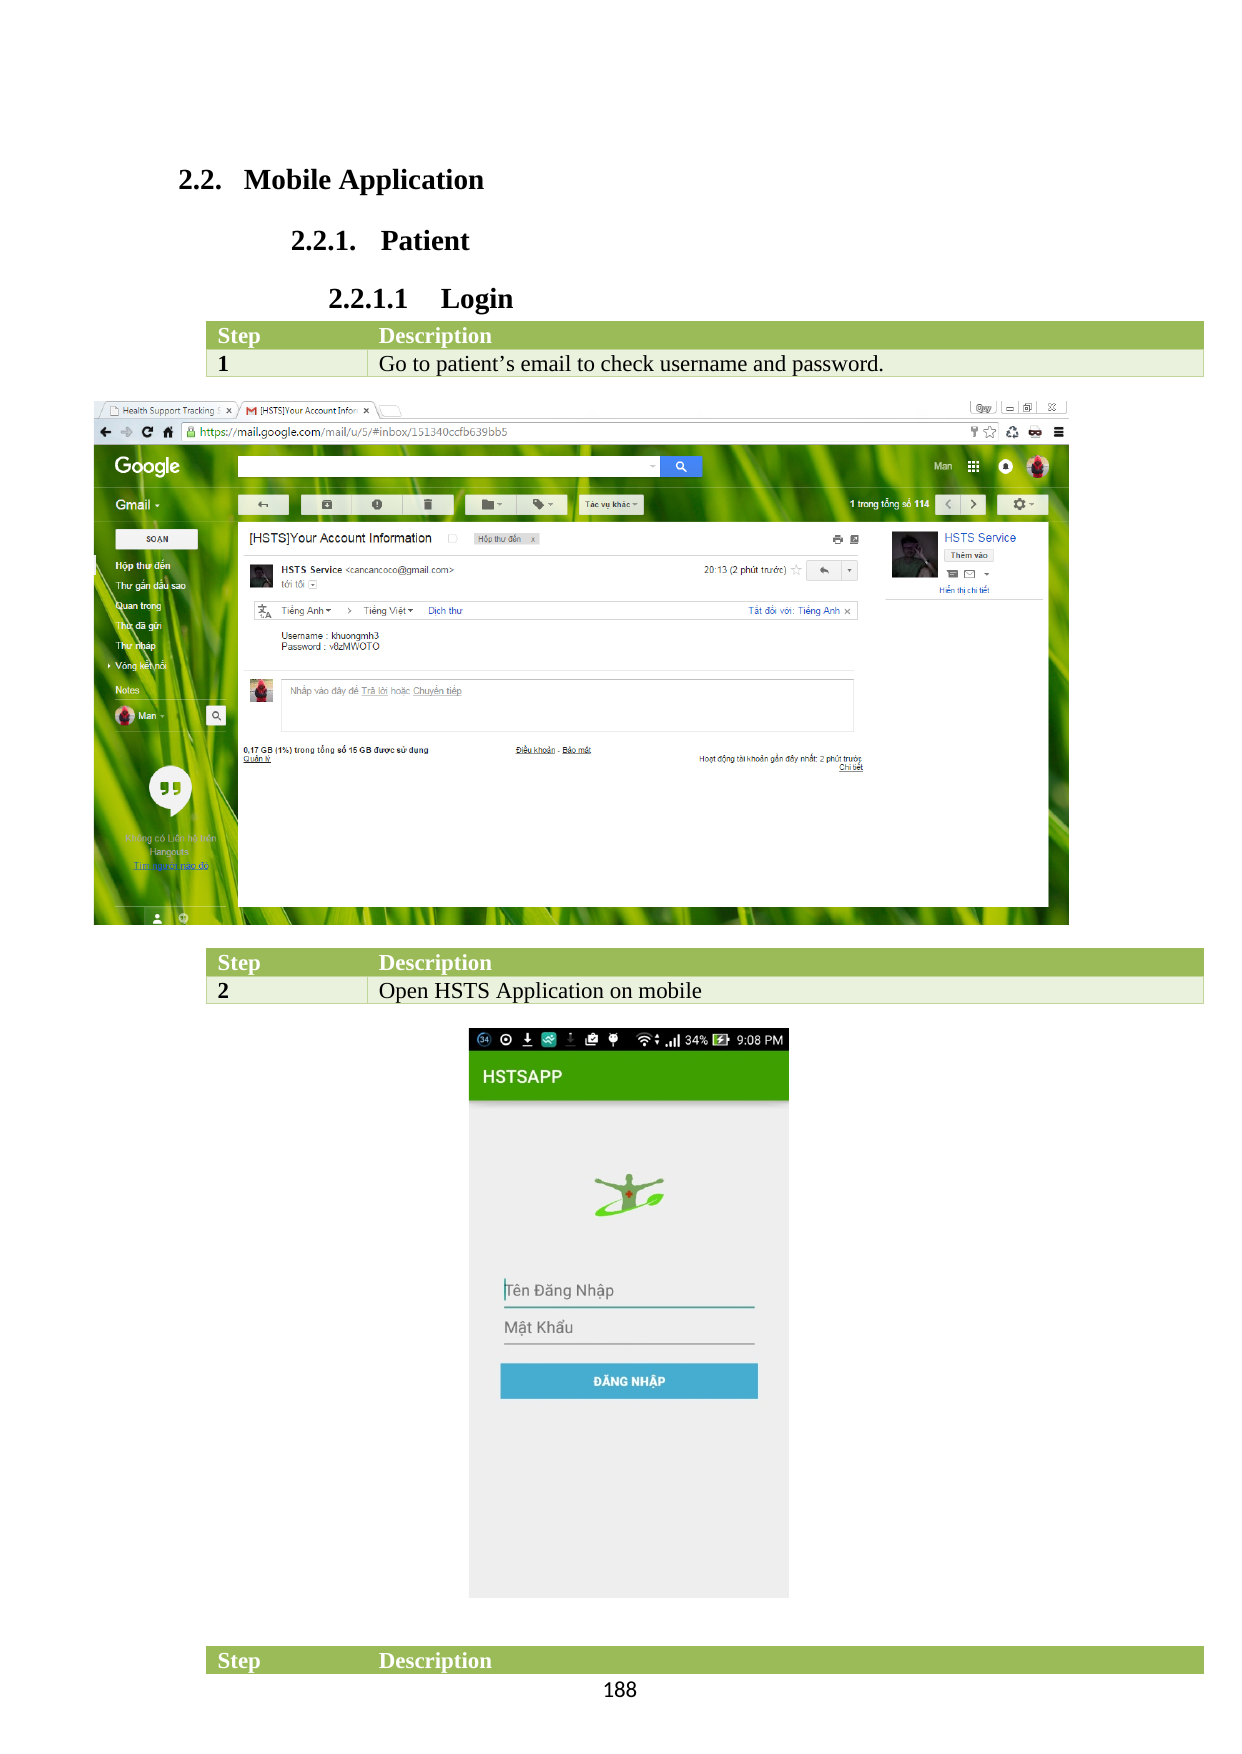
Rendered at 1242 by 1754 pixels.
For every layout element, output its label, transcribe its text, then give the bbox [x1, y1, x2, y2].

subtitle Login [328, 282, 1146, 315]
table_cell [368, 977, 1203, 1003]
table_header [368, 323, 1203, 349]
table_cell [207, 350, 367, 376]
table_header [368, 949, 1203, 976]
subtitle Patient [291, 223, 1146, 257]
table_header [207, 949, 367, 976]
subtitle Mobile Application [169, 162, 1146, 196]
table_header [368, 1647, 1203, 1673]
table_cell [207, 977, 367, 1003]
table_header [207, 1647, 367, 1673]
picture [93, 401, 1069, 925]
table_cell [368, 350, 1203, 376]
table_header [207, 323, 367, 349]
picture [468, 1028, 789, 1598]
